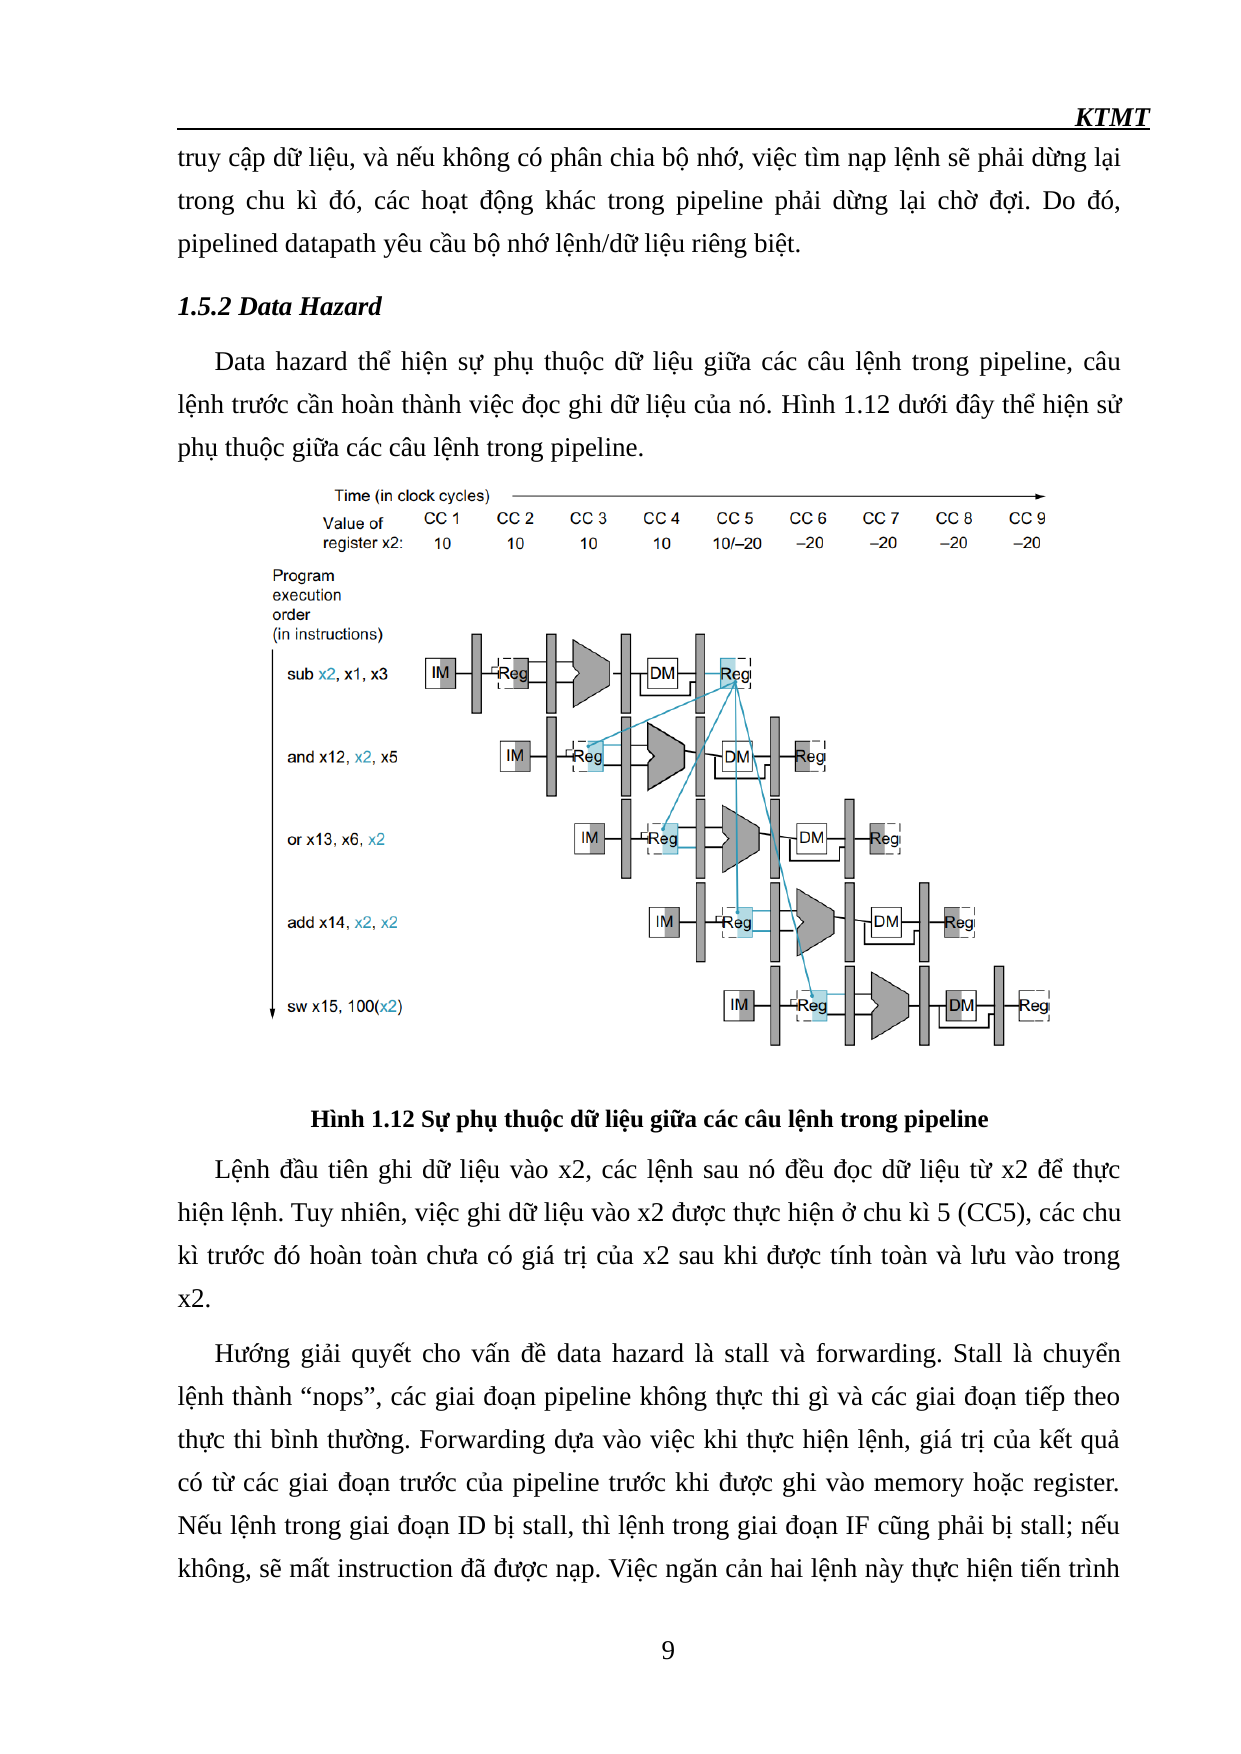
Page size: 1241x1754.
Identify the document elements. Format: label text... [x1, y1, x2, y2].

text Hình 1.12 Sự phụ thuộc dữ liệu giữa các câu lệnh trong pipeline [177, 1099, 1122, 1137]
text Lệnh đầu tiên ghi dữ liệu vào x2, các lệnh sau nó đều đọc dữ liệu từ x2 để thực hiện lệnh. Tuy nhiên, việc ghi dữ liệu vào x2 được thực hiện ở chu kì 5 (CC5), các chu kì trước đó hoàn toàn chưa có giá trị của x2 sau khi được tính toàn và lưu vào trong x2. [177, 1149, 1122, 1316]
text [177, 138, 1122, 262]
picture [257, 482, 1079, 1052]
subtitle Data Hazard [177, 287, 1122, 324]
text Data hazard thể hiện sự phụ thuộc dữ liệu giữa các câu lệnh trong pipeline, câu lệnh trước cần hoàn thành việc đọc ghi dữ liệu của nó. Hình 1.12 dưới đây thể hiện sử phụ thuộc giữa các câu lệnh trong pipeline. [177, 342, 1122, 465]
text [177, 1333, 1122, 1587]
